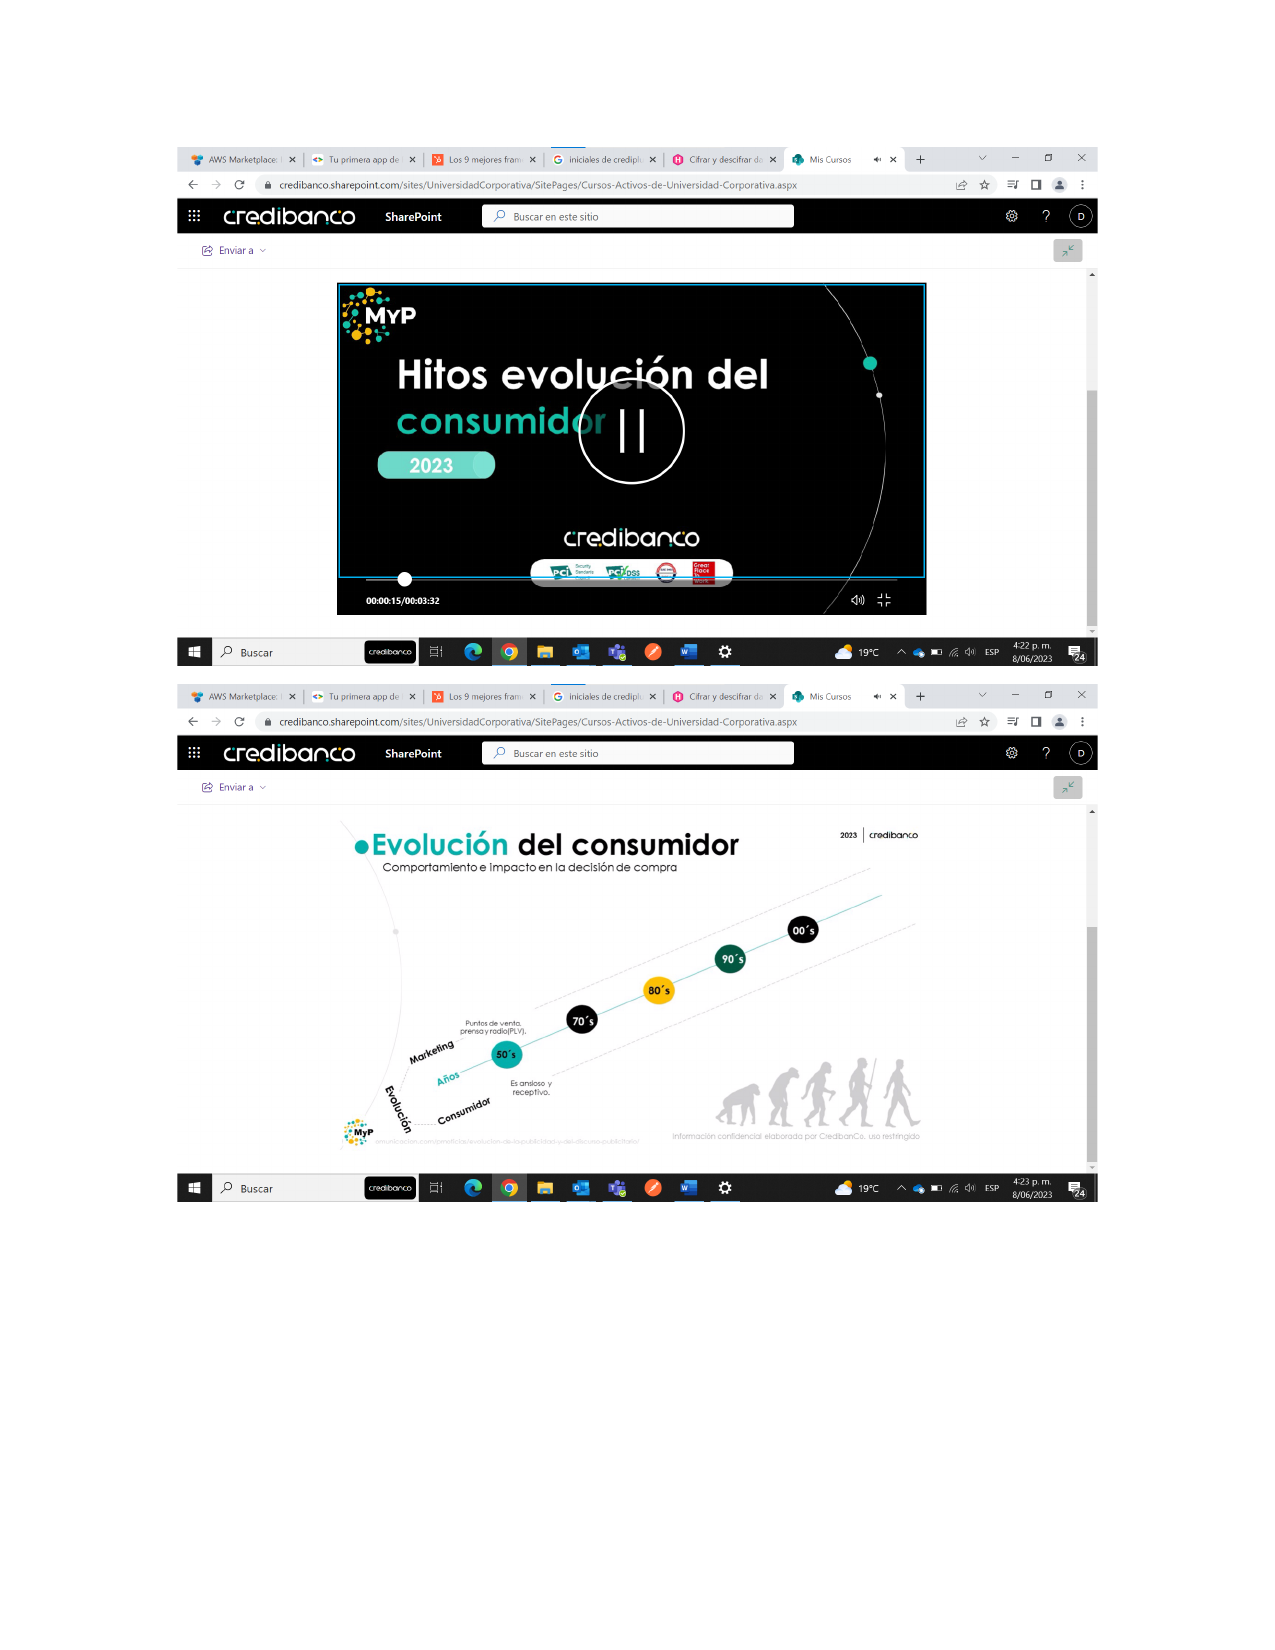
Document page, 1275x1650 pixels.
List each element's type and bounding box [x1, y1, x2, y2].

picture [177, 147, 1098, 666]
picture [177, 684, 1098, 1202]
